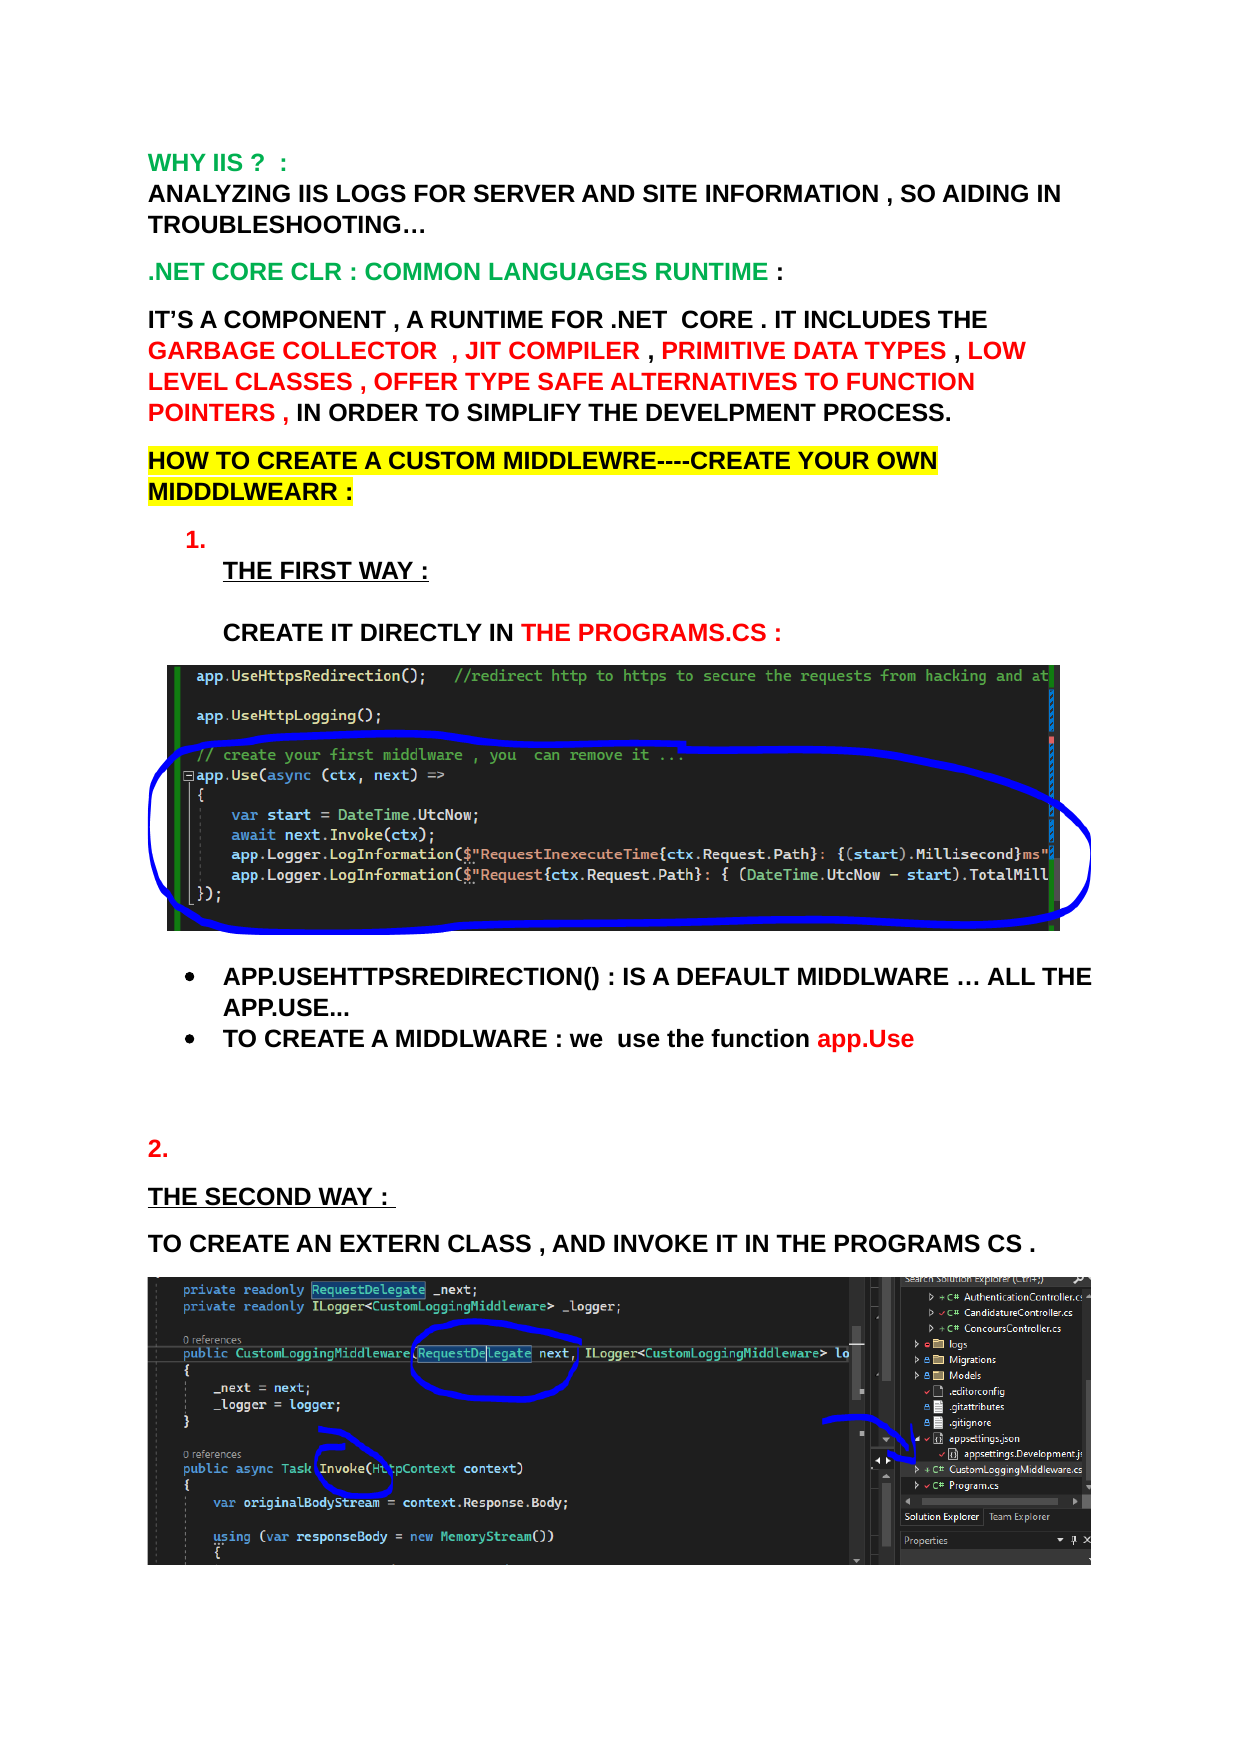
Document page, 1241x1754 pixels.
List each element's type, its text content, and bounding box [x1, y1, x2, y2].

text .NET CORE CLR : COMMON LANGUAGES RUNTIME : [148, 257, 1093, 286]
picture [147, 1277, 1091, 1565]
text 2. [148, 1072, 1093, 1163]
picture [147, 665, 1091, 935]
text HOW TO CREATE A CUSTOM MIDDLEWRE----CREATE YOUR OWN MIDDDLWEARR : [148, 446, 1093, 506]
text THE SECOND WAY : [148, 1182, 1093, 1211]
text TO CREATE AN EXTERN CLASS , AND INVOKE IT IN THE PROGRAMS CS . [148, 1229, 1093, 1258]
list TO CREATE A MIDDLWARE : we use the function app.Use [185, 1024, 1093, 1053]
text IT’S A COMPONENT , A RUNTIME FOR .NET CORE . IT INCLUDES THE GARBAGE COLLECTOR , JIT COMPILER , PRIMITIVE DATA TYPES , LOW LEVEL CLASSES , OFFER TYPE SAFE ALTERNATIVES TO FUNCTION POINTERS , IN ORDER TO SIMPLIFY THE DEVELPMENT PROCESS. [148, 305, 1093, 427]
list THE FIRST WAY : CREATE IT DIRECTLY IN THE PROGRAMS.CS : [185, 525, 1093, 647]
list APP.USEHTTPSREDIRECTION() : IS A DEFAULT MIDDLWARE … ALL THE APP.USE... [185, 962, 1093, 1022]
text WHY IIS ? : ANALYZING IIS LOGS FOR SERVER AND SITE INFORMATION , SO AIDING IN TROUBLESHOOTING… [148, 148, 1093, 238]
